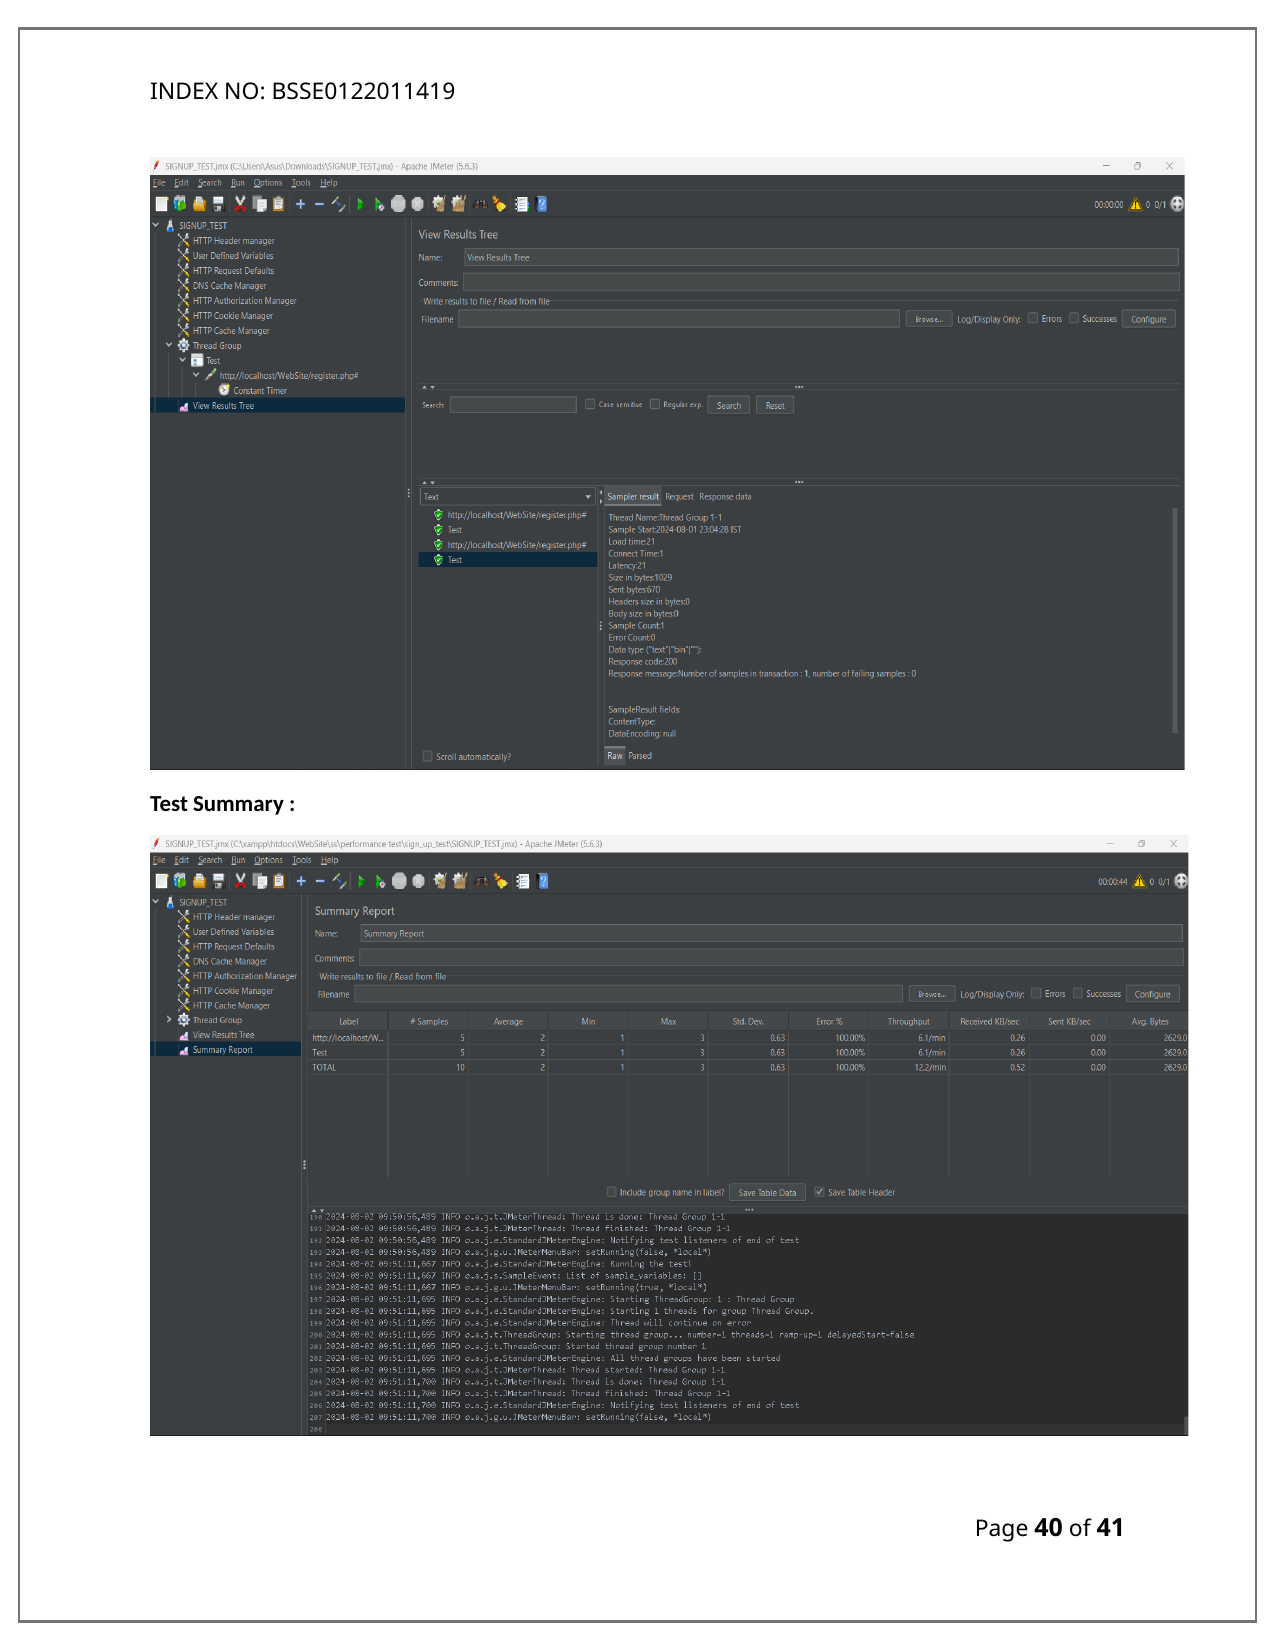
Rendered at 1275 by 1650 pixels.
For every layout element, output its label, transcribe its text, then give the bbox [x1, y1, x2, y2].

picture [150, 157, 1185, 770]
picture [150, 835, 1189, 1436]
text Test Summary : [150, 789, 1125, 817]
